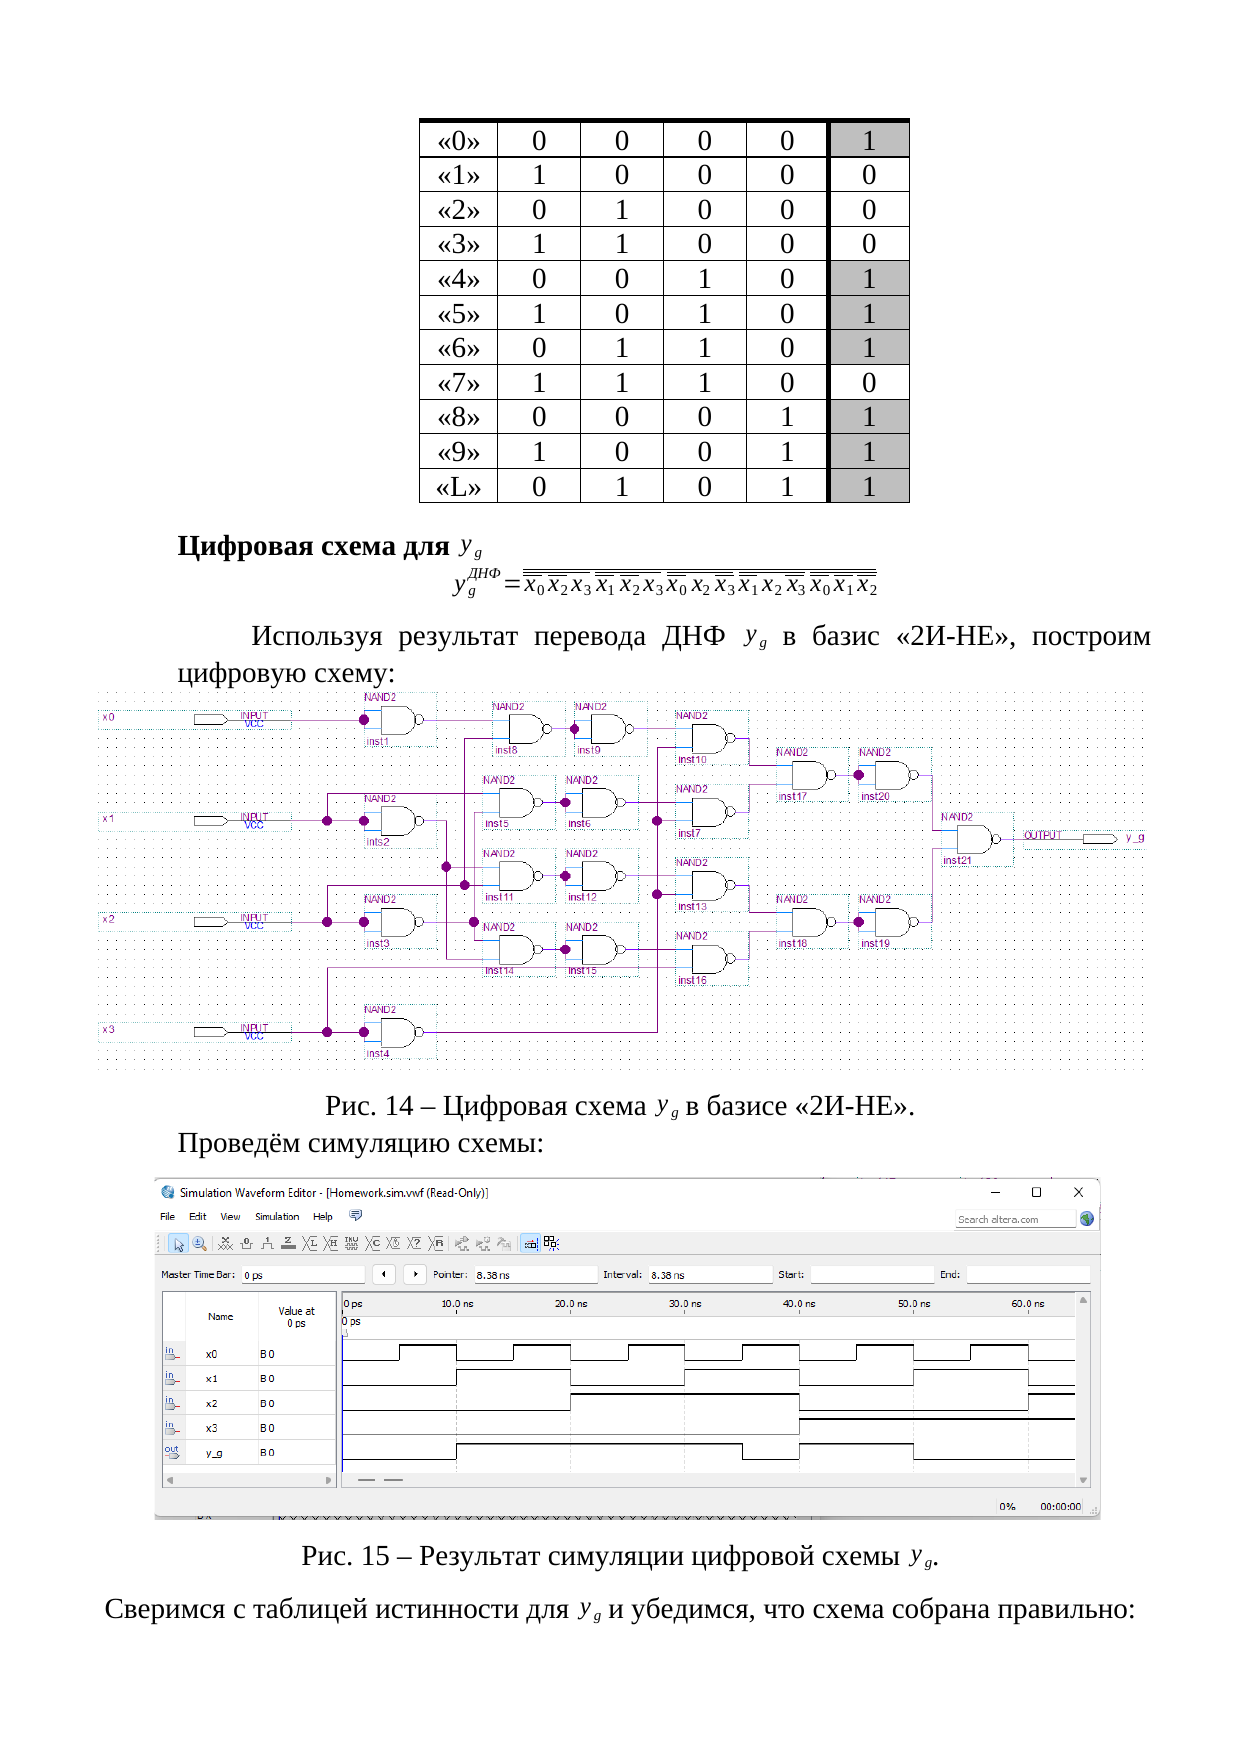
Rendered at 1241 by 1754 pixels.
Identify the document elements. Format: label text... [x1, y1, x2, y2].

text Рис. 15 – Результат симуляции цифровой схемы . [88, 1538, 1152, 1572]
table_cell 0 [581, 434, 663, 468]
table_cell «6» [420, 330, 497, 364]
table_cell 1 [581, 227, 663, 260]
table_cell 0 [664, 227, 746, 260]
text Цифровая схема для [177, 528, 1152, 562]
table_cell 1 [581, 192, 663, 226]
table_cell 0 [747, 330, 826, 364]
table_cell 1 [664, 365, 746, 398]
table_cell 1 [664, 261, 746, 295]
table_cell 0 [581, 400, 663, 433]
table_cell 1 [831, 400, 909, 433]
table_cell «8» [420, 400, 497, 433]
table_cell 1 [498, 296, 580, 329]
table_cell «5» [420, 296, 497, 329]
table_cell «9» [420, 434, 497, 468]
table_cell 0 [747, 192, 826, 226]
table_cell 0 [664, 400, 746, 433]
table_cell 1 [747, 469, 826, 502]
table_cell 1 [581, 330, 663, 364]
text Используя результат перевода ДНФ в базис «2И-НЕ», построим цифровую схему: [177, 618, 1152, 688]
table_cell 1 [498, 227, 580, 260]
table_cell 1 [581, 469, 663, 502]
table_cell 0 [664, 434, 746, 468]
table_cell 1 [664, 296, 746, 329]
picture [154, 1177, 1101, 1520]
table_cell 0 [581, 123, 663, 156]
text Рис. 14 – Цифровая схема в базисе «2И-НЕ». [88, 1088, 1152, 1122]
table_cell 1 [498, 434, 580, 468]
table_cell 1 [581, 365, 663, 398]
table_cell 0 [581, 158, 663, 191]
table_cell 0 [831, 365, 909, 398]
table_cell 0 [664, 469, 746, 502]
table_cell 0 [498, 469, 580, 502]
table_cell 0 [498, 123, 580, 156]
table_cell 1 [831, 330, 909, 364]
table_cell «2» [420, 192, 497, 226]
table_cell 0 [747, 227, 826, 260]
table_cell 0 [498, 261, 580, 295]
table_cell 0 [831, 227, 909, 260]
table_cell «0» [420, 123, 497, 156]
text Сверимся с таблицей истинности для и убедимся, что схема собрана правильно: [88, 1591, 1152, 1625]
table_cell 0 [747, 365, 826, 398]
table_cell «L» [420, 469, 497, 502]
table_cell 0 [581, 296, 663, 329]
picture [93, 690, 1147, 1070]
table_cell 0 [747, 123, 826, 156]
table_cell 1 [831, 434, 909, 468]
table_cell 0 [498, 192, 580, 226]
table_cell 1 [831, 469, 909, 502]
table_cell 1 [747, 400, 826, 433]
table_cell 0 [831, 158, 909, 191]
table_cell 0 [747, 158, 826, 191]
table_cell «3» [420, 227, 497, 260]
table_cell 0 [664, 158, 746, 191]
table_cell 0 [747, 261, 826, 295]
table_cell 0 [831, 192, 909, 226]
table_cell 0 [664, 123, 746, 156]
table_cell 0 [581, 261, 663, 295]
table_cell 0 [498, 400, 580, 433]
table_cell «1» [420, 158, 497, 191]
table_cell 0 [747, 296, 826, 329]
table_cell 1 [498, 365, 580, 398]
text Проведём симуляцию схемы: [88, 1125, 1152, 1158]
table_cell «7» [420, 365, 497, 398]
table_cell 1 [747, 434, 826, 468]
table_cell 1 [831, 261, 909, 295]
table_cell 1 [831, 123, 909, 156]
table_cell 1 [664, 330, 746, 364]
table_cell 1 [831, 296, 909, 329]
table_cell 1 [498, 158, 580, 191]
table_cell 0 [498, 330, 580, 364]
table_cell 0 [664, 192, 746, 226]
table_cell «4» [420, 261, 497, 295]
